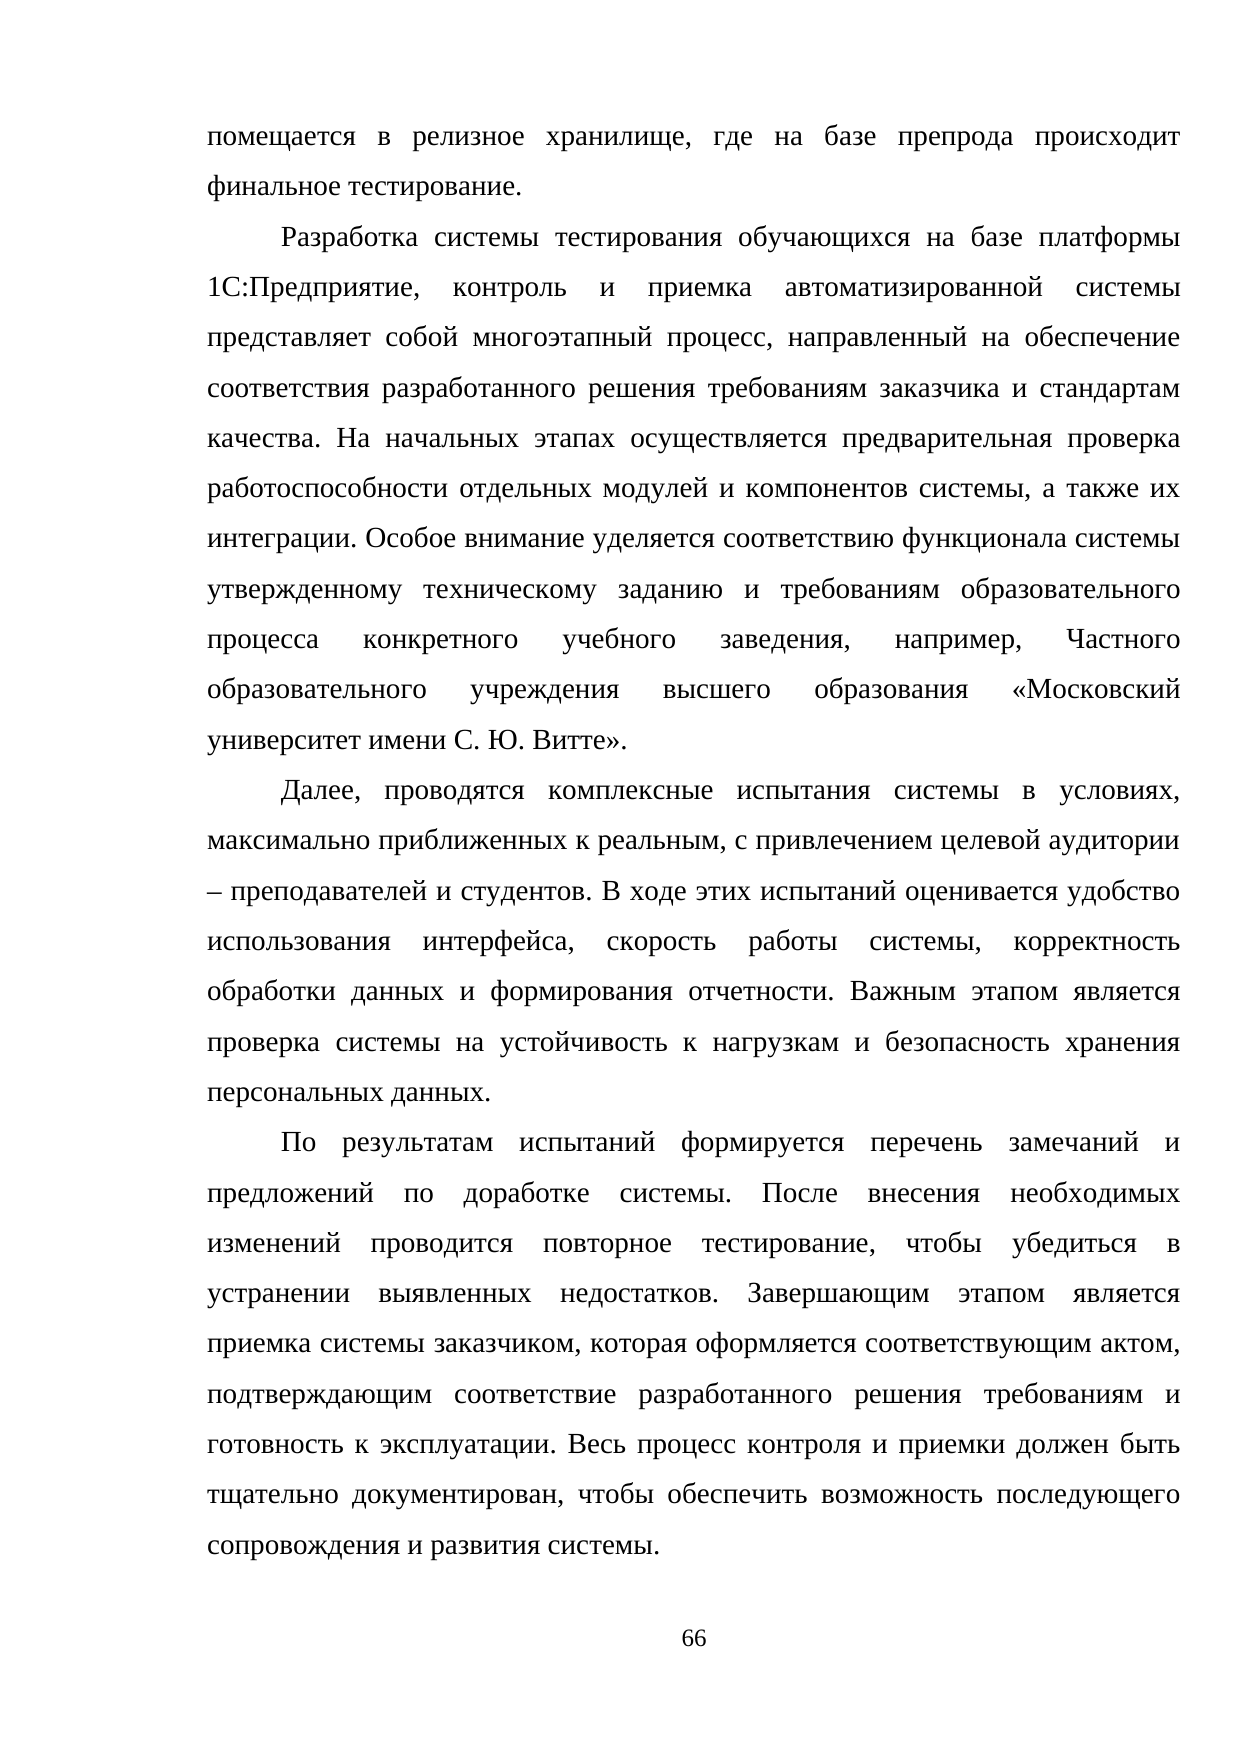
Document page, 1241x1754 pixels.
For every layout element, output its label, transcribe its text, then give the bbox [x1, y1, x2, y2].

text Разработка системы тестирования обучающихся на базе платформы 1С:Предприятие, контроль и приемка автоматизированной системы представляет собой многоэтапный процесс, направленный на обеспечение соответствия разработанного решения требованиям заказчика и стандартам качества. На начальных этапах осуществляется предварительная проверка работоспособности отдельных модулей и компонентов системы, а также их интеграции. Особое внимание уделяется соответствию функционала системы утвержденному техническому заданию и требованиям образовательного процесса конкретного учебного заведения, например, Частного образовательного учреждения высшего образования «Московский университет имени С. Ю. Витте». [207, 219, 1181, 755]
text Далее, проводятся комплексные испытания системы в условиях, максимально приближенных к реальным, с привлечением целевой аудитории – преподавателей и студентов. В ходе этих испытаний оценивается удобство использования интерфейса, скорость работы системы, корректность обработки данных и формирования отчетности. Важным этапом является проверка системы на устойчивость к нагрузкам и безопасность хранения персональных данных. [207, 772, 1181, 1108]
text По результатам испытаний формируется перечень замечаний и предложений по доработке системы. После внесения необходимых изменений проводится повторное тестирование, чтобы убедиться в устранении выявленных недостатков. Завершающим этапом является приемка системы заказчиком, которая оформляется соответствующим актом, подтверждающим соответствие разработанного решения требованиям и готовность к эксплуатации. Весь процесс контроля и приемки должен быть тщательно документирован, чтобы обеспечить возможность последующего сопровождения и развития системы. [207, 1124, 1181, 1560]
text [207, 118, 1181, 202]
